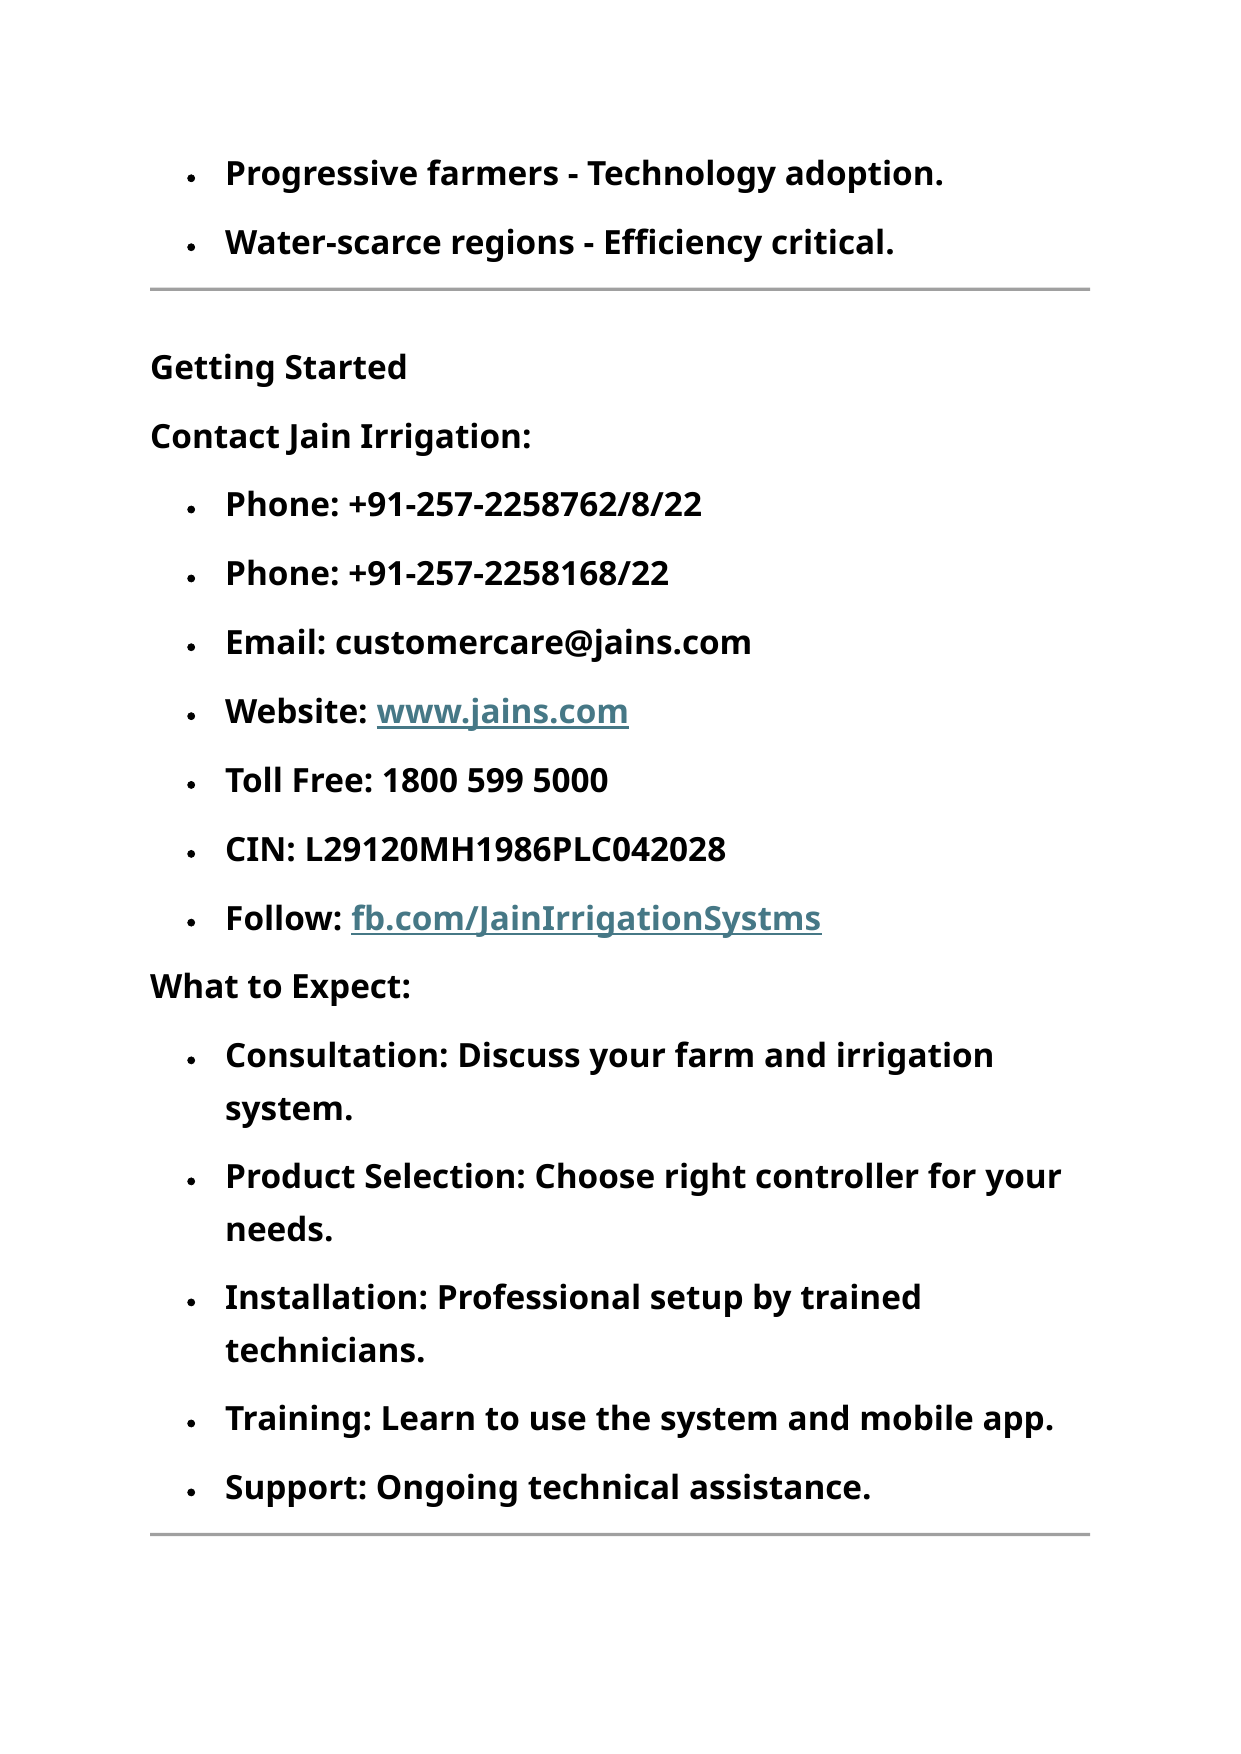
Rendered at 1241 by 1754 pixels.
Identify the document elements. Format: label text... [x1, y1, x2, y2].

list Training: Learn to use the system and mobile app. [187, 1395, 1090, 1441]
list Phone: +91-257-2258762/8/22 [187, 481, 1090, 527]
list Product Selection: Choose right controller for your needs. [187, 1153, 1090, 1251]
text What to Expect: [150, 963, 1090, 1009]
list Water-scarce regions - Efficiency critical. [187, 219, 1090, 264]
list Website: www.jains.com [187, 688, 1090, 733]
list CIN: L29120MH1986PLC042028 [187, 826, 1090, 871]
list Follow: fb.com/JainIrrigationSystms [187, 894, 1090, 940]
list Consultation: Discuss your farm and irrigation system. [187, 1032, 1090, 1130]
text Contact Jain Irrigation: [150, 412, 1090, 458]
list Progressive farmers - Technology adoption. [187, 150, 1090, 195]
list Email: customercare@jains.com [187, 619, 1090, 664]
text Getting Started [150, 343, 1090, 389]
list Support: Ongoing technical assistance. [187, 1464, 1090, 1509]
list Phone: +91-257-2258168/22 [187, 550, 1090, 596]
list Toll Free: 1800 599 5000 [187, 757, 1090, 802]
list Installation: Professional setup by trained technicians. [187, 1274, 1090, 1372]
